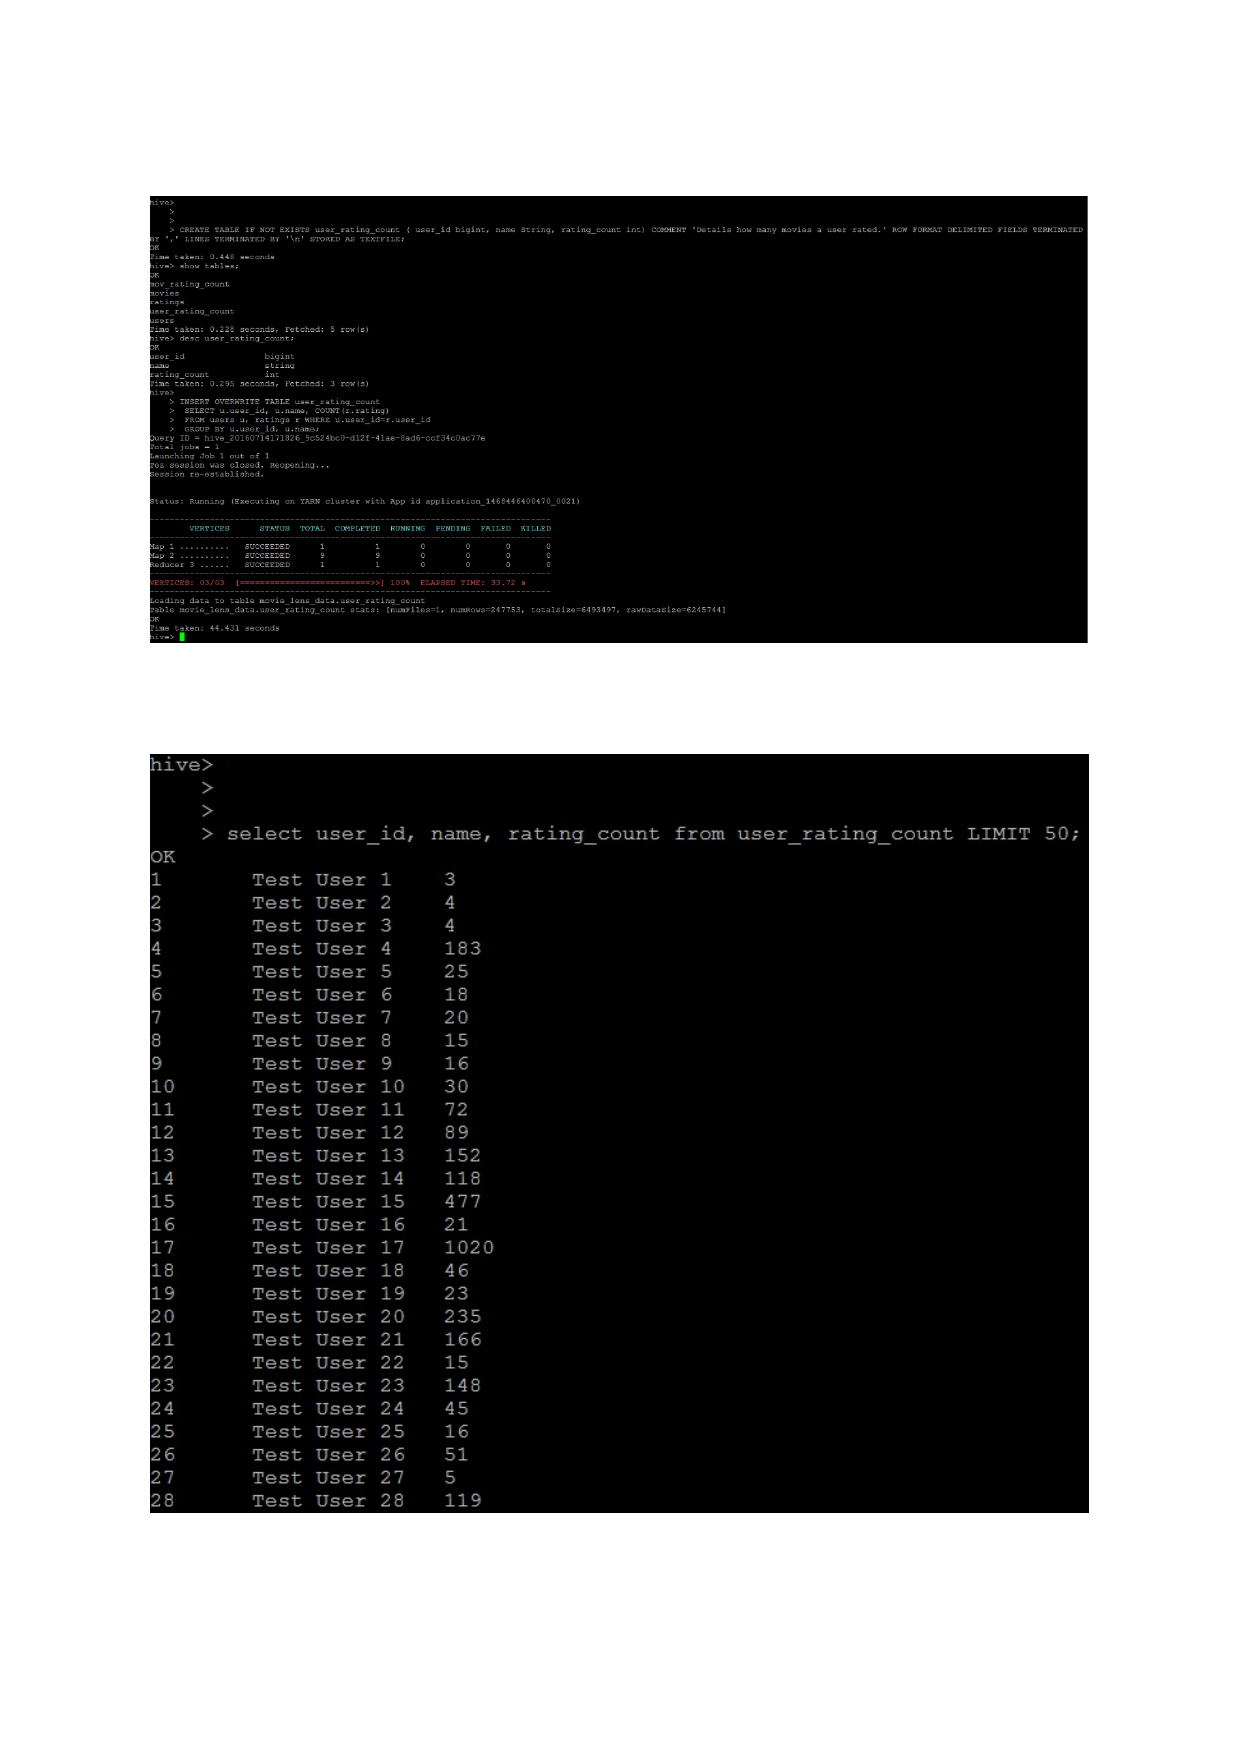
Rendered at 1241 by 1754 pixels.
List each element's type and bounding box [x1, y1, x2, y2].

picture [150, 196, 1088, 643]
picture [150, 754, 1089, 1513]
